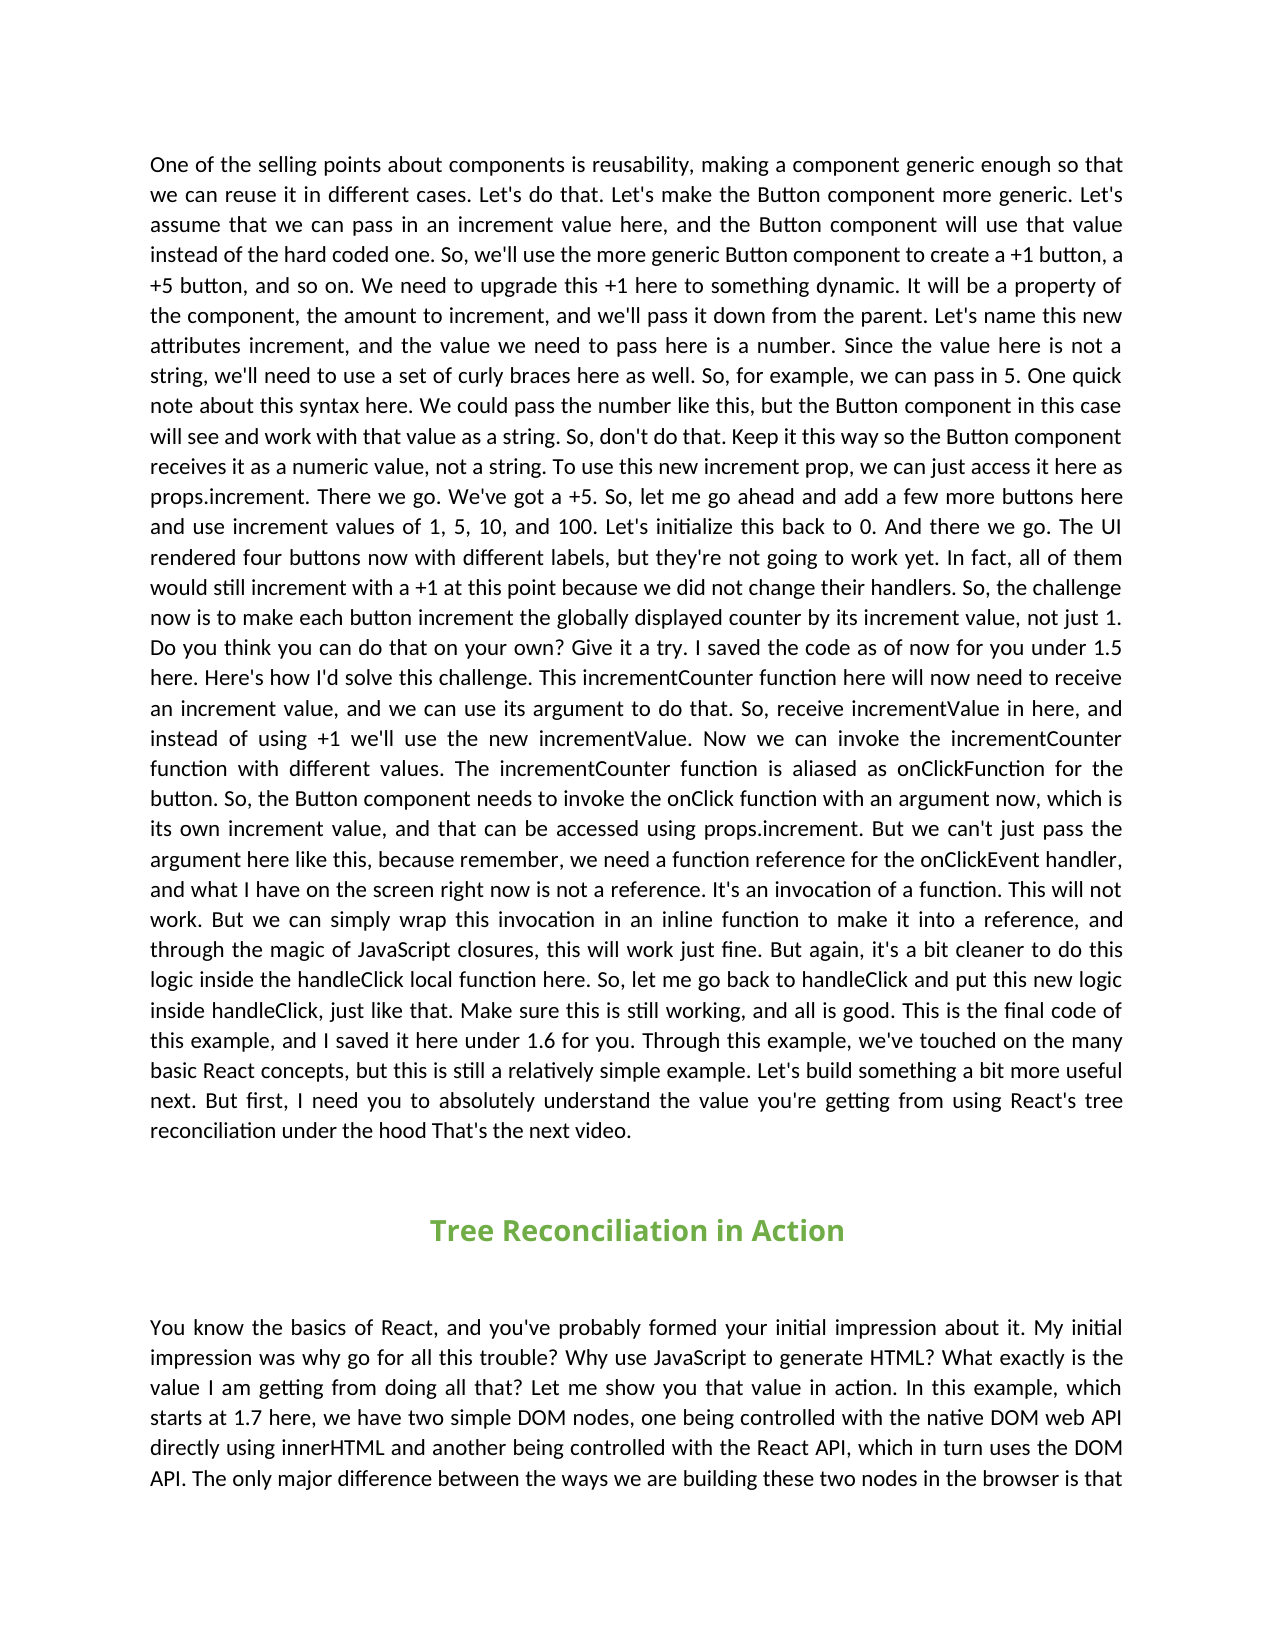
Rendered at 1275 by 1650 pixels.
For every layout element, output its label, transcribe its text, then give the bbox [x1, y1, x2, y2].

text ﻿One of the selling points about components is reusability, making a component generic enough so that we can reuse it in different cases. Let's do that. Let's make the Button component more generic. Let's assume that we can pass in an increment value here, and the Button component will use that value instead of the hard coded one. So, we'll use the more generic Button component to create a +1 button, a +5 button, and so on. We need to upgrade this +1 here to something dynamic. It will be a property of the component, the amount to increment, and we'll pass it down from the parent. Let's name this new attributes increment, and the value we need to pass here is a number. Since the value here is not a string, we'll need to use a set of curly braces here as well. So, for example, we can pass in 5. One quick note about this syntax here. We could pass the number like this, but the Button component in this case will see and work with that value as a string. So, don't do that. Keep it this way so the Button component receives it as a numeric value, not a string. To use this new increment prop, we can just access it here as props.increment. There we go. We've got a +5. So, let me go ahead and add a few more buttons here and use increment values of 1, 5, 10, and 100. Let's initialize this back to 0. And there we go. The UI rendered four buttons now with different labels, but they're not going to work yet. In fact, all of them would still increment with a +1 at this point because we did not change their handlers. So, the challenge now is to make each button increment the globally displayed counter by its increment value, not just 1. Do you think you can do that on your own? Give it a try. I saved the code as of now for you under 1.5 here. Here's how I'd solve this challenge. This incrementCounter function here will now need to receive an increment value, and we can use its argument to do that. So, receive incrementValue in here, and instead of using +1 we'll use the new incrementValue. Now we can invoke the incrementCounter function with different values. The incrementCounter function is aliased as onClickFunction for the button. So, the Button component needs to invoke the onClick function with an argument now, which is its own increment value, and that can be accessed using props.increment. But we can't just pass the argument here like this, because remember, we need a function reference for the onClickEvent handler, and what I have on the screen right now is not a reference. It's an invocation of a function. This will not work. But we can simply wrap this invocation in an inline function to make it into a reference, and through the magic of JavaScript closures, this will work just fine. But again, it's a bit cleaner to do this logic inside the handleClick local function here. So, let me go back to handleClick and put this new logic inside handleClick, just like that. Make sure this is still working, and all is good. This is the final code of this example, and I saved it here under 1.6 for you. Through this example, we've touched on the many basic React concepts, but this is still a relatively simple example. Let's build something a bit more useful next. But first, I need you to absolutely understand the value you're getting from using React's tree reconciliation under the hood That's the next video. [150, 150, 1125, 1145]
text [150, 1313, 1125, 1492]
subtitle Tree Reconciliation in Action [150, 1210, 1125, 1250]
